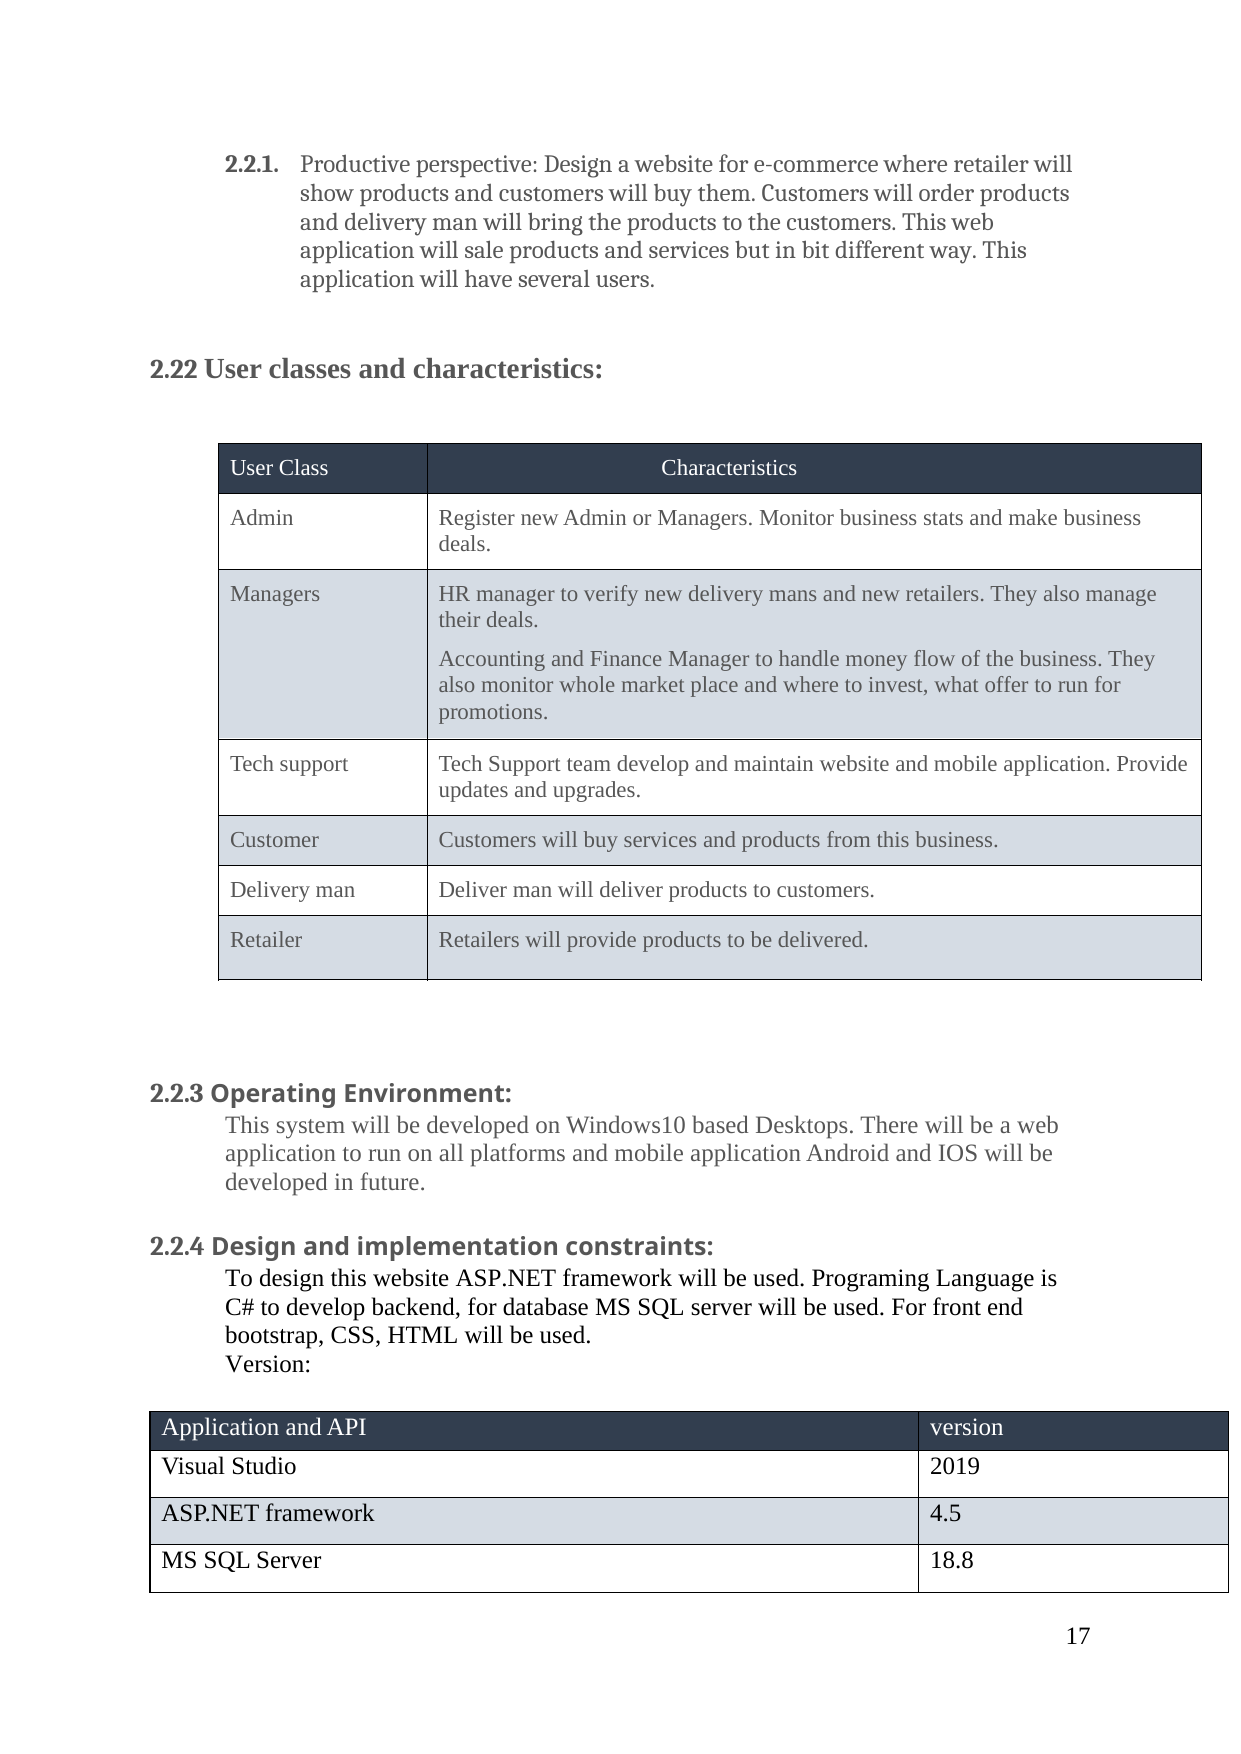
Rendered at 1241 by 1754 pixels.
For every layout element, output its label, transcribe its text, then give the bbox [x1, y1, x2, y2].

subtitle 2.2.4 Design and implementation constraints: [150, 1229, 1090, 1263]
table_cell MS SQL Server [151, 1545, 918, 1592]
table_header version [919, 1412, 1228, 1450]
table_cell Managers [219, 570, 427, 738]
table_cell Customer [219, 816, 427, 865]
table_cell Customers will buy services and products from this business. [428, 816, 1201, 865]
table_cell Tech support [219, 740, 427, 815]
table_cell Deliver man will deliver products to customers. [428, 866, 1201, 914]
subtitle 2.2.3 Operating Environment: [150, 1076, 1090, 1110]
subtitle 2.22 User classes and characteristics: [150, 351, 1090, 385]
table_header User Class [219, 444, 427, 493]
table_cell Retailers will provide products to be delivered. [428, 916, 1201, 979]
text Version: [150, 1349, 1090, 1378]
table_cell Register new Admin or Managers. Monitor business stats and make business deals. [428, 494, 1201, 569]
table_cell 2019 [919, 1451, 1228, 1497]
table_cell Tech Support team develop and maintain website and mobile application. Provide updates and upgrades. [428, 740, 1201, 815]
text To design this website ASP.NET framework will be used. Programing Language is C# to develop backend, for database MS SQL server will be used. For front end bootstrap, CSS, HTML will be used. [225, 1263, 1090, 1349]
text 2.2.1. Productive perspective: Design a website for e-commerce where retailer will show products and customers will buy them. Customers will order products and delivery man will bring the products to the customers. This web application will sale products and services but in bit different way. This application will have several users. [225, 150, 1090, 294]
text This system will be developed on Windows10 based Desktops. There will be a web application to run on all platforms and mobile application Android and IOS will be developed in future. [225, 1110, 1090, 1196]
table_cell 18.8 [919, 1545, 1228, 1592]
table_cell Retailer [219, 916, 427, 979]
table_header Characteristics [428, 444, 1201, 493]
table_cell HR manager to verify new delivery mans and new retailers. They also manage their deals. Accounting and Finance Manager to handle money flow of the business. They also monitor whole market place and where to invest, what offer to run for promotions. [428, 570, 1201, 738]
table_cell 4.5 [919, 1498, 1228, 1544]
table_cell ASP.NET framework [151, 1498, 918, 1544]
table_cell Delivery man [219, 866, 427, 914]
table_header Application and API [151, 1412, 918, 1450]
table_cell Visual Studio [151, 1451, 918, 1497]
table_cell Admin [219, 494, 427, 569]
